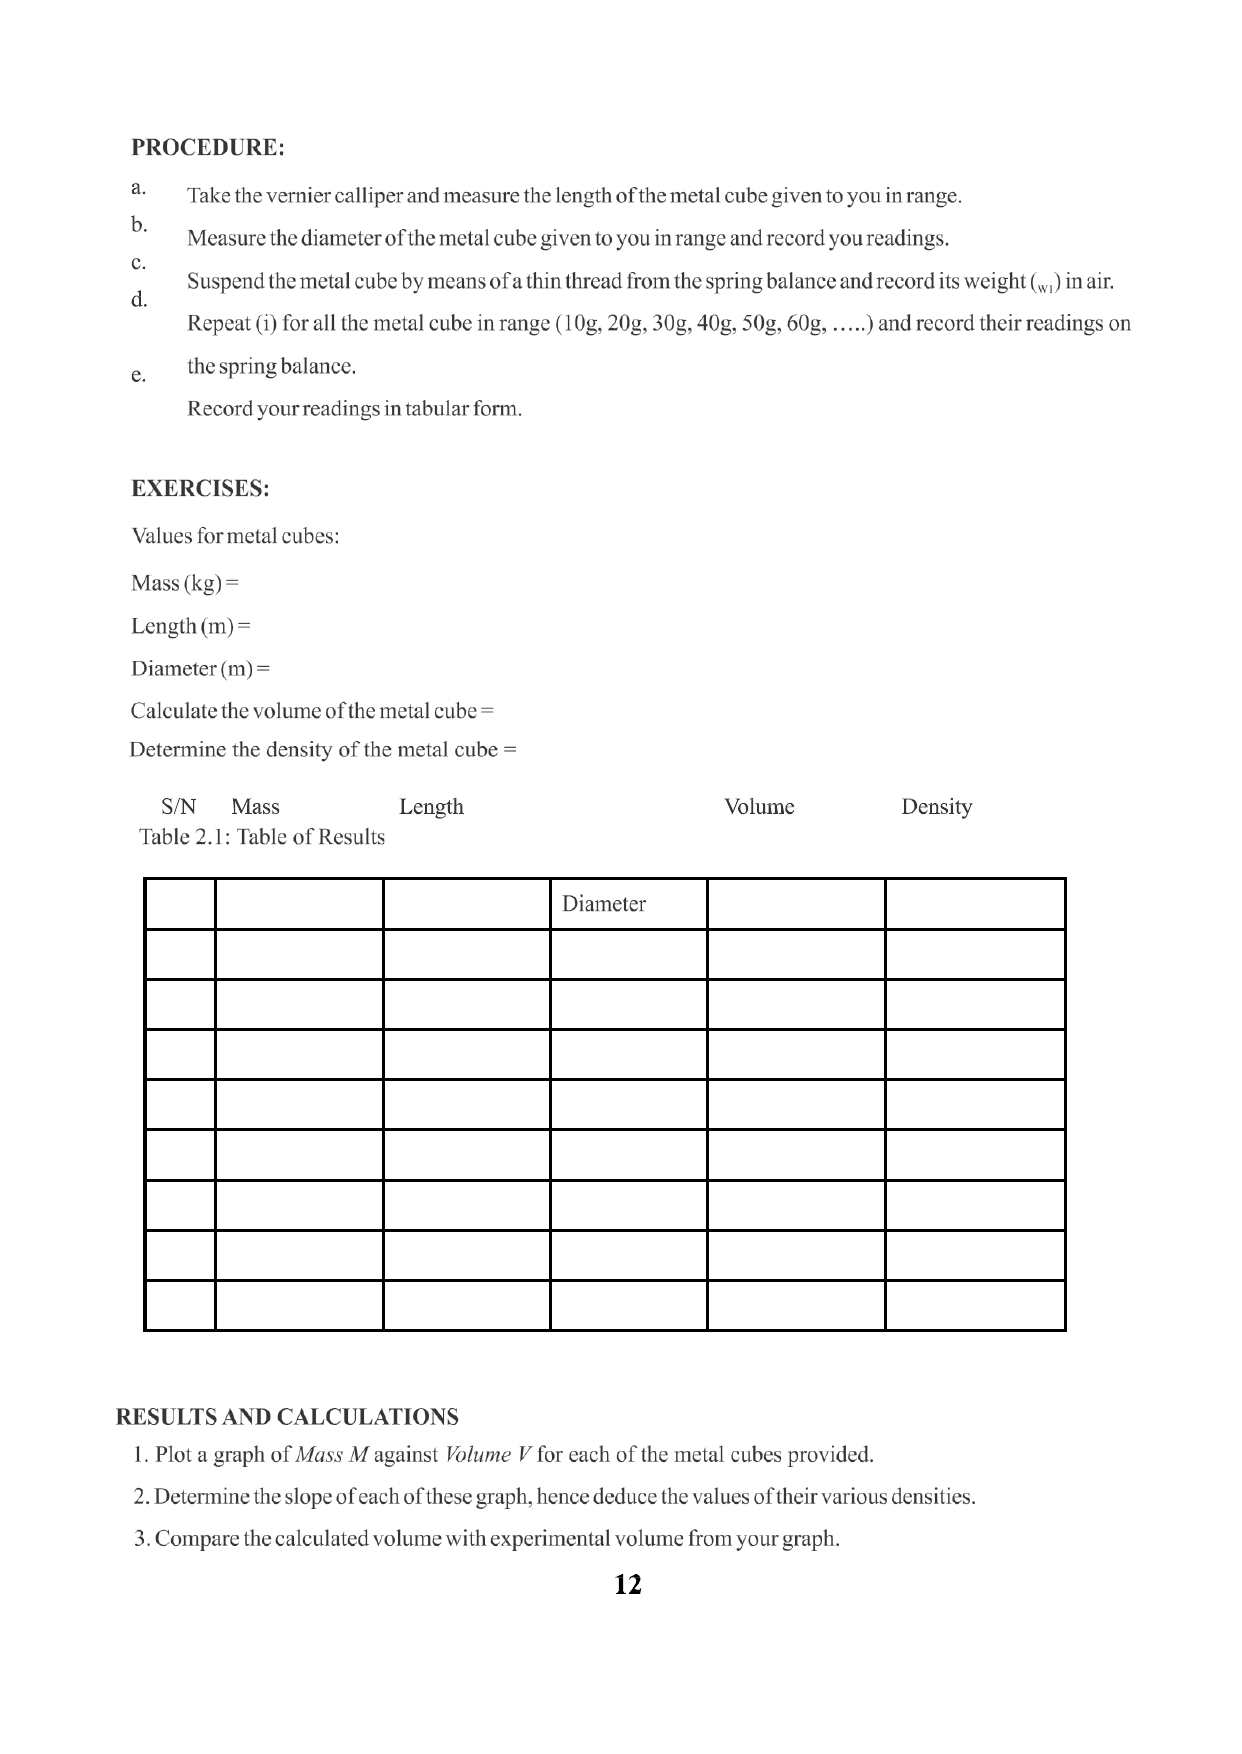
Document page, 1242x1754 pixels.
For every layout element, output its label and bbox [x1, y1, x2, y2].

table_cell [147, 1232, 214, 1279]
table_cell [552, 1131, 706, 1178]
picture [186, 398, 522, 421]
picture [130, 658, 270, 681]
table_cell [385, 1081, 549, 1128]
table_cell [887, 1081, 1064, 1128]
table_cell [217, 1282, 382, 1329]
picture [130, 572, 239, 596]
table_header [217, 880, 382, 927]
table_cell [217, 1182, 382, 1229]
picture [132, 1485, 976, 1510]
table_cell [147, 981, 214, 1028]
table_cell [385, 1182, 549, 1229]
picture [130, 525, 338, 544]
table_cell [887, 981, 1064, 1028]
table_cell [552, 981, 706, 1028]
table_cell [217, 1031, 382, 1078]
table_cell [147, 931, 214, 978]
table_cell [887, 1182, 1064, 1229]
table_cell [147, 1182, 214, 1229]
table_cell [217, 1232, 382, 1279]
picture [561, 893, 649, 912]
picture [186, 312, 1132, 336]
table_header [385, 880, 549, 927]
picture [130, 137, 284, 156]
table_cell [887, 931, 1064, 978]
picture [186, 355, 356, 379]
table_cell [709, 981, 884, 1028]
table_cell [552, 1182, 706, 1229]
table_cell [709, 1131, 884, 1178]
table_cell [709, 931, 884, 978]
table_cell [709, 1282, 884, 1329]
table_cell [709, 1232, 884, 1279]
table_cell [552, 1031, 706, 1078]
table_cell [709, 1031, 884, 1078]
table_cell [147, 1131, 214, 1178]
picture [130, 478, 269, 497]
table_cell [385, 1282, 549, 1329]
picture [128, 739, 517, 762]
picture [114, 1406, 464, 1426]
table_cell [552, 1081, 706, 1128]
picture [130, 615, 250, 639]
table_cell [887, 1031, 1064, 1078]
table_cell [147, 1282, 214, 1329]
table_cell [217, 1081, 382, 1128]
table_cell [217, 931, 382, 978]
picture [138, 826, 385, 845]
picture [133, 1443, 873, 1468]
table_header [552, 880, 706, 927]
table_cell [385, 931, 549, 978]
table_cell [552, 1232, 706, 1279]
table_cell [217, 981, 382, 1028]
picture [186, 227, 949, 251]
table_cell [385, 1232, 549, 1279]
picture [187, 270, 1114, 294]
table_cell [147, 1081, 214, 1128]
table_header [147, 880, 214, 927]
table_cell [887, 1232, 1064, 1279]
table_header [887, 880, 1064, 927]
table_cell [217, 1131, 382, 1178]
table_cell [709, 1182, 884, 1229]
table_cell [887, 1282, 1064, 1329]
picture [186, 185, 962, 208]
table_cell [385, 1131, 549, 1178]
table_header [709, 880, 884, 927]
picture [133, 1527, 840, 1552]
table_cell [552, 931, 706, 978]
table_cell [887, 1131, 1064, 1178]
table_cell [147, 1031, 214, 1078]
table_cell [552, 1282, 706, 1329]
picture [130, 700, 494, 719]
table_cell [385, 981, 549, 1028]
table_cell [709, 1081, 884, 1128]
table_cell [385, 1031, 549, 1078]
